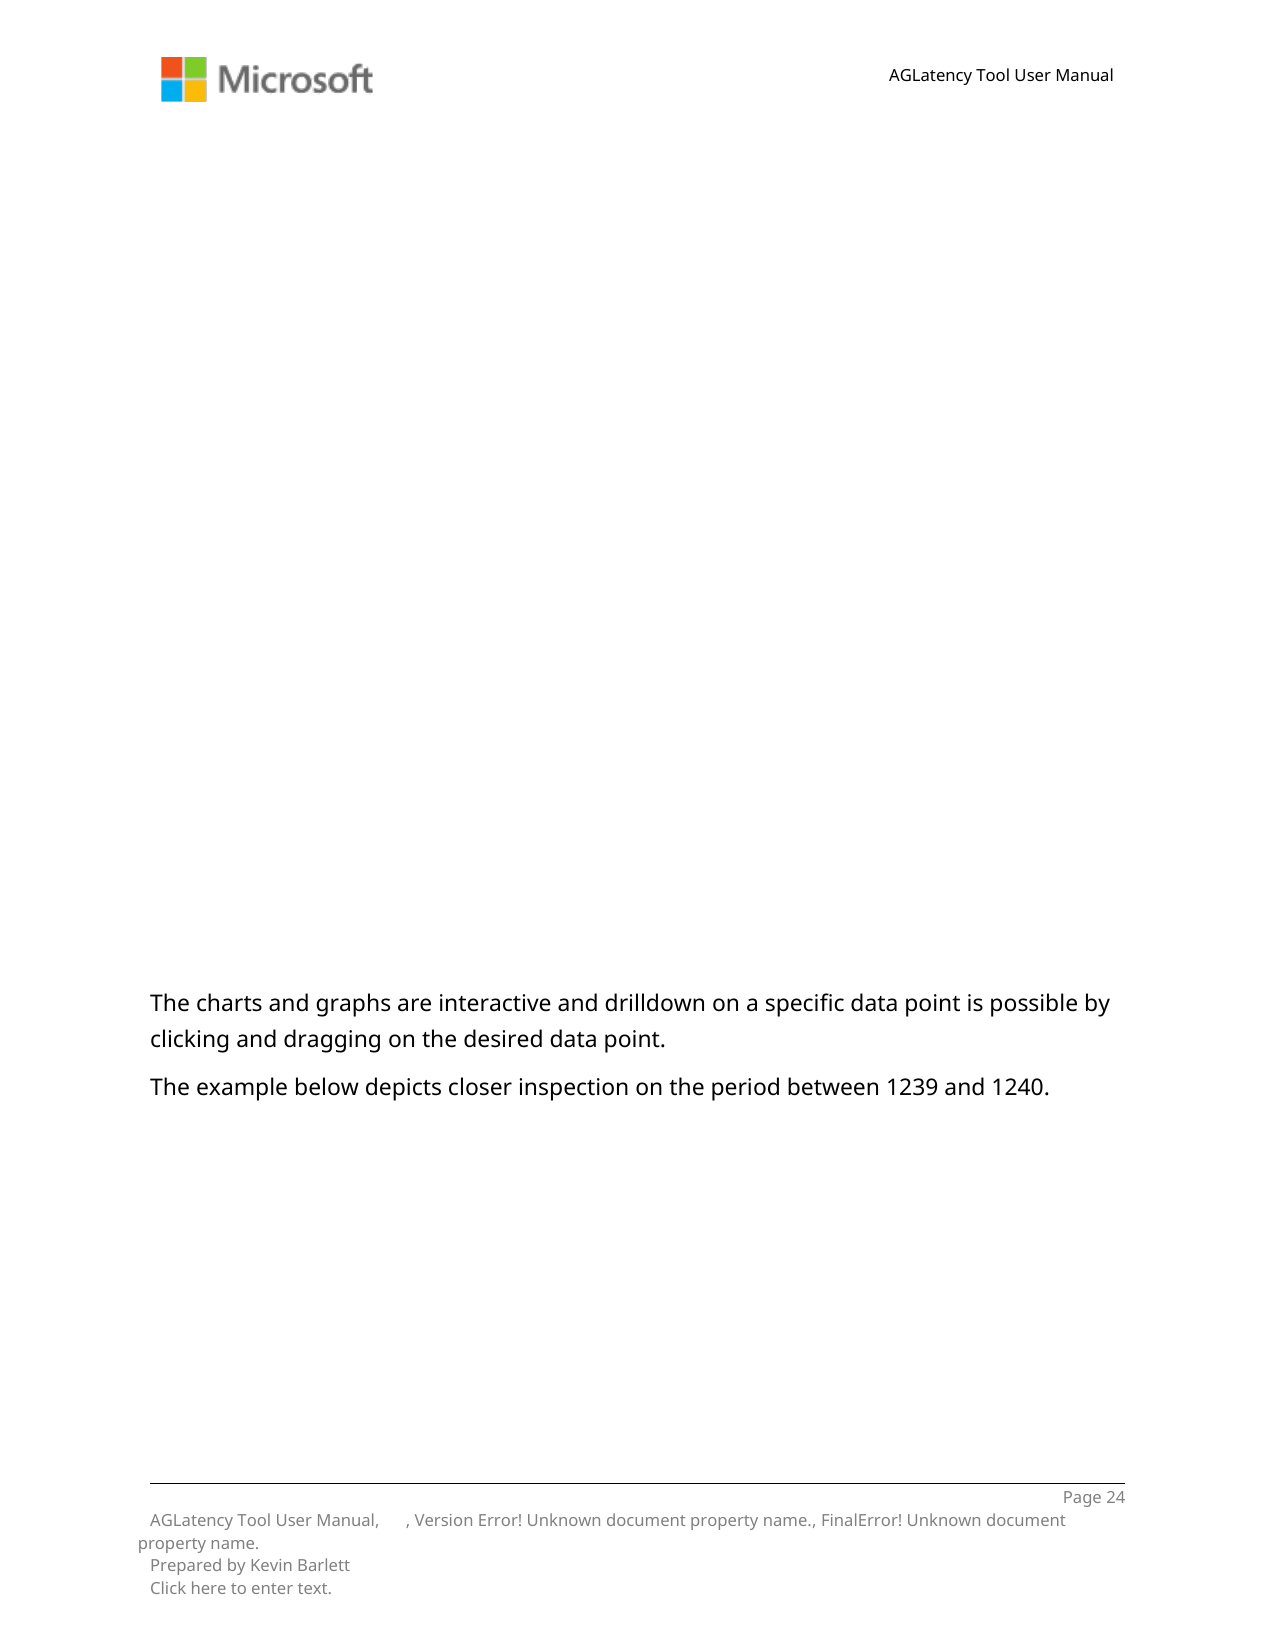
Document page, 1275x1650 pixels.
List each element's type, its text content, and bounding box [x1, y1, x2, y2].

picture [161, 57, 374, 103]
text The example below depicts closer inspection on the period between 1239 and 1240. [150, 1071, 1125, 1103]
text The charts and graphs are interactive and drilldown on a specific data point is possible by clicking and dragging on the desired data point. [150, 987, 1125, 1054]
